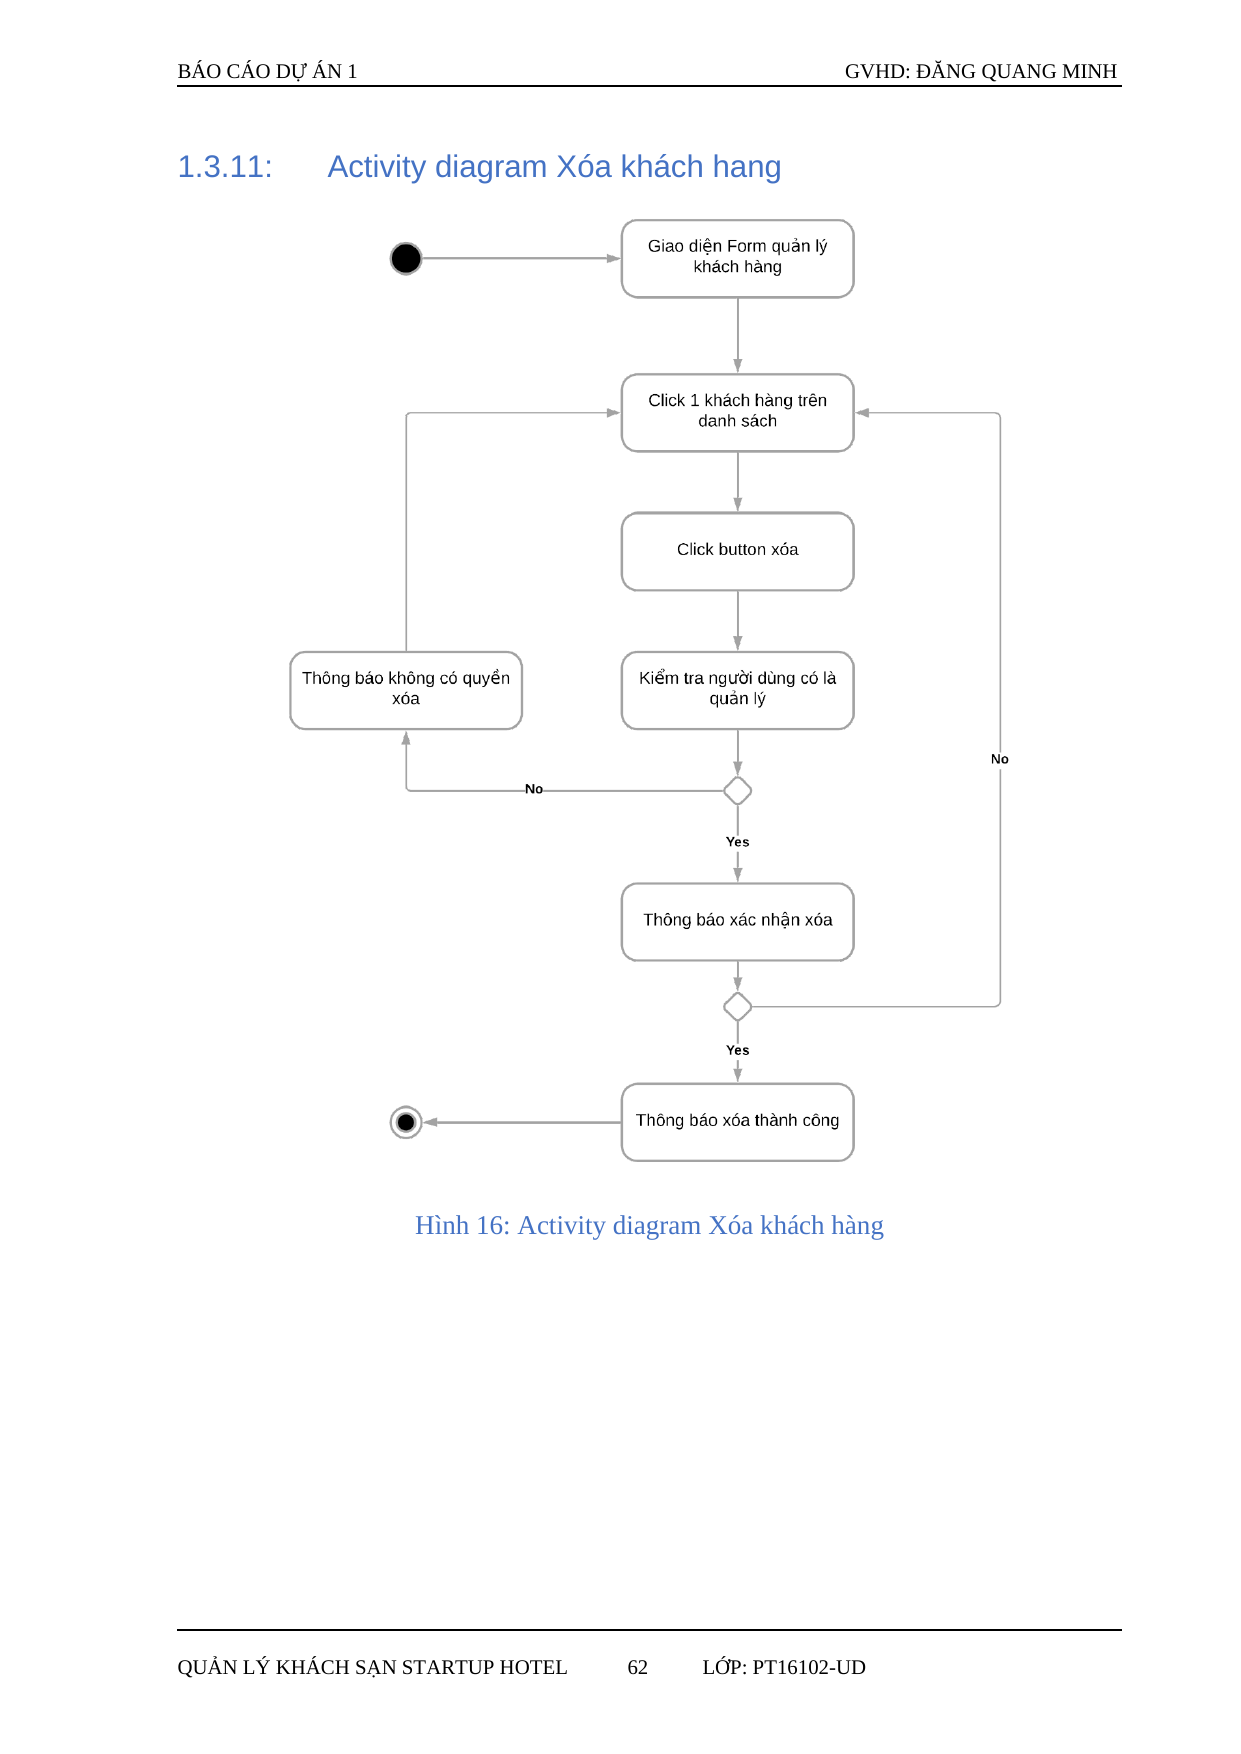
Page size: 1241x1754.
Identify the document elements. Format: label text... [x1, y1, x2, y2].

subtitle Activity diagram Xóa khách hang [177, 148, 1122, 184]
picture [259, 190, 1040, 1192]
text Hình 16: Activity diagram Xóa khách hàng [177, 1209, 1122, 1240]
